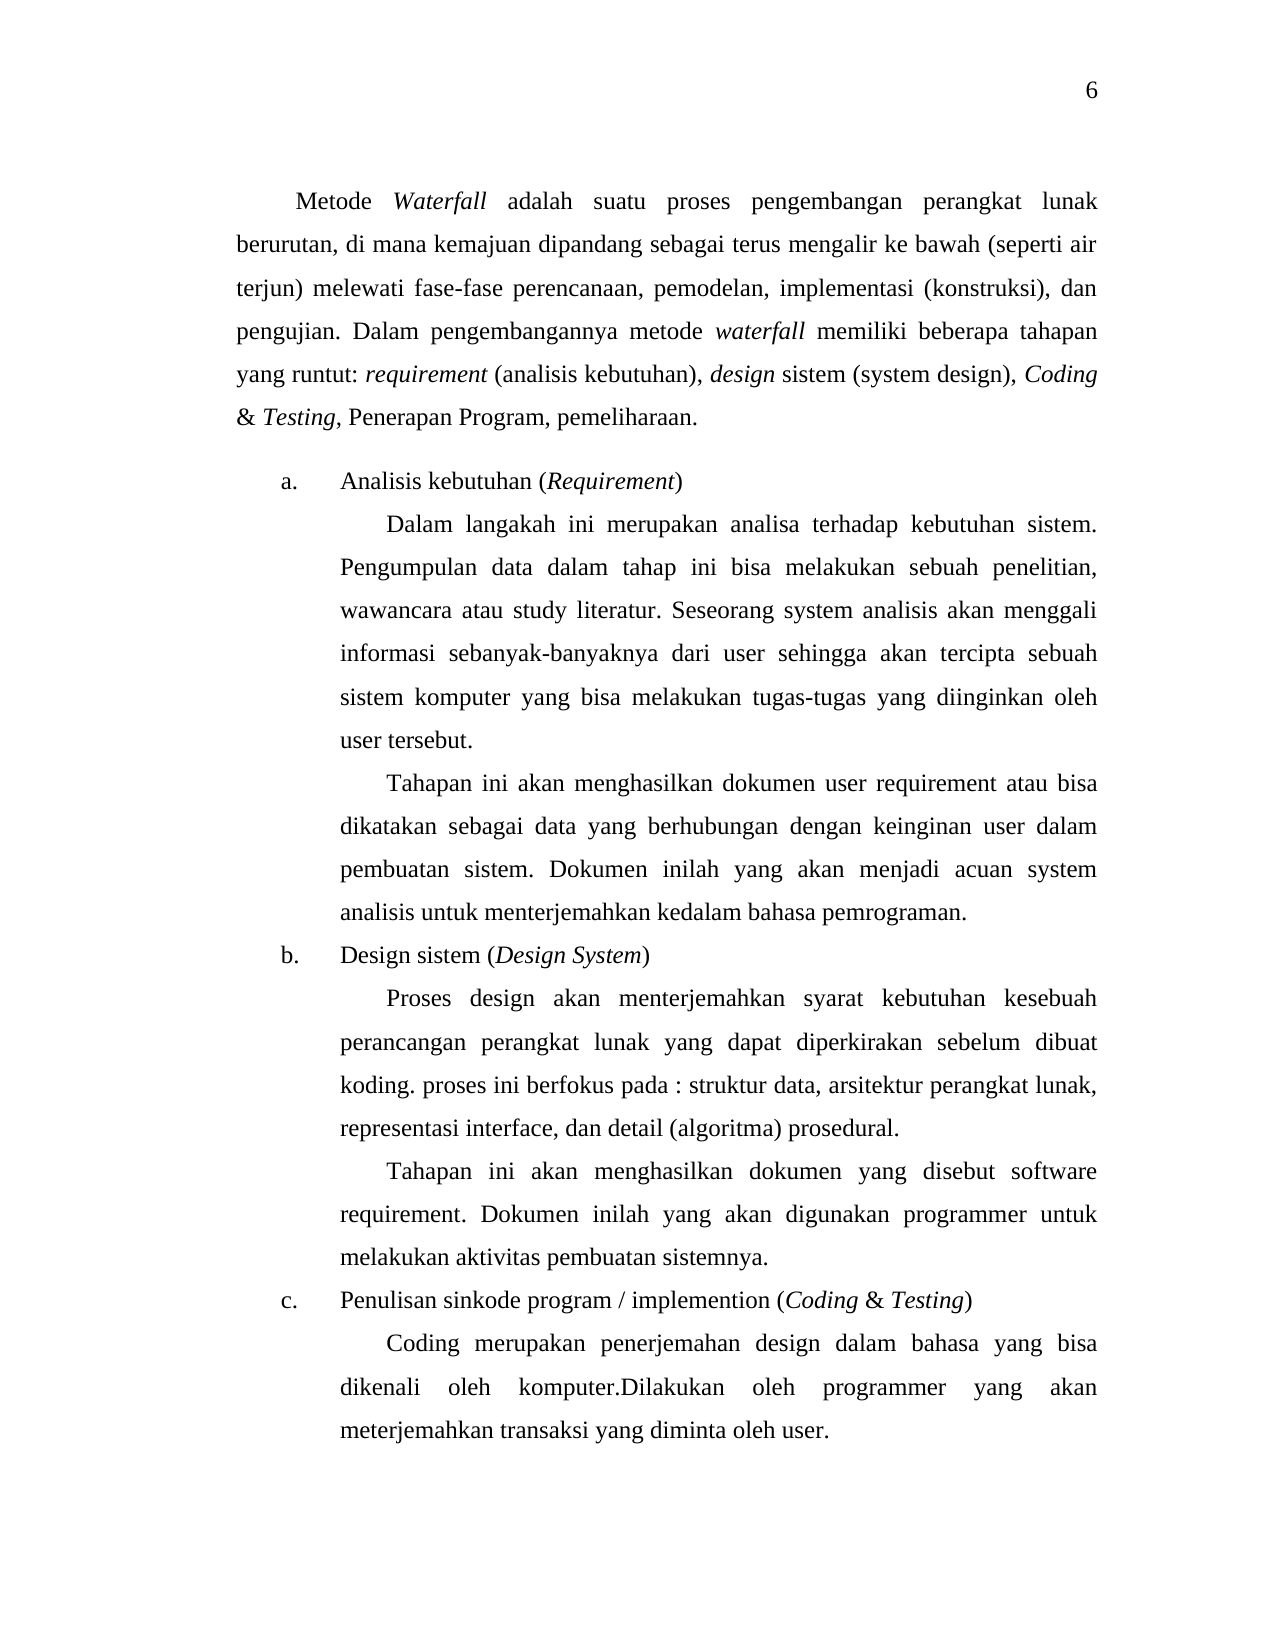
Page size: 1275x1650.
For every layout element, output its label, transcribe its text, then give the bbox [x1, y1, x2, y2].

list Tahapan ini akan menghasilkan dokumen user requirement atau bisa dikatakan sebagai data yang berhubungan dengan keinginan user dalam pembuatan sistem. Dokumen inilah yang akan menjadi acuan system analisis untuk menterjemahkan kedalam bahasa pemrograman. [340, 768, 1098, 926]
list Penulisan sinkode program / implemention (Coding & Testing) [281, 1285, 1098, 1314]
list Coding merupakan penerjemahan design dalam bahasa yang bisa dikenali oleh komputer.Dilakukan oleh programmer yang akan meterjemahkan transaksi yang diminta oleh user. [340, 1328, 1098, 1443]
list Analisis kebutuhan (Requirement) [281, 466, 1098, 495]
list Design sistem (Design System) [281, 940, 1098, 969]
list Proses design akan menterjemahkan syarat kebutuhan kesebuah perancangan perangkat lunak yang dapat diperkirakan sebelum dibuat koding. proses ini berfokus pada : struktur data, arsitektur perangkat lunak, representasi interface, dan detail (algoritma) prosedural. [340, 983, 1098, 1142]
text Metode Waterfall adalah suatu proses pengembangan perangkat lunak berurutan, di mana kemajuan dipandang sebagai terus mengalir ke bawah (seperti air terjun) melewati fase-fase perencanaan, pemodelan, implementasi (konstruksi), dan pengujian. Dalam pengembangannya metode waterfall memiliki beberapa tahapan yang runtut: requirement (analisis kebutuhan), design sistem (system design), Coding & Testing, Penerapan Program, pemeliharaan. [236, 186, 1098, 431]
list Tahapan ini akan menghasilkan dokumen yang disebut software requirement. Dokumen inilah yang akan digunakan programmer untuk melakukan aktivitas pembuatan sistemnya. [340, 1156, 1098, 1271]
list Dalam langakah ini merupakan analisa terhadap kebutuhan sistem. Pengumpulan data dalam tahap ini bisa melakukan sebuah penelitian, wawancara atau study literatur. Seseorang system analisis akan menggali informasi sebanyak-banyaknya dari user sehingga akan tercipta sebuah sistem komputer yang bisa melakukan tugas-tugas yang diinginkan oleh user tersebut. [340, 509, 1098, 753]
